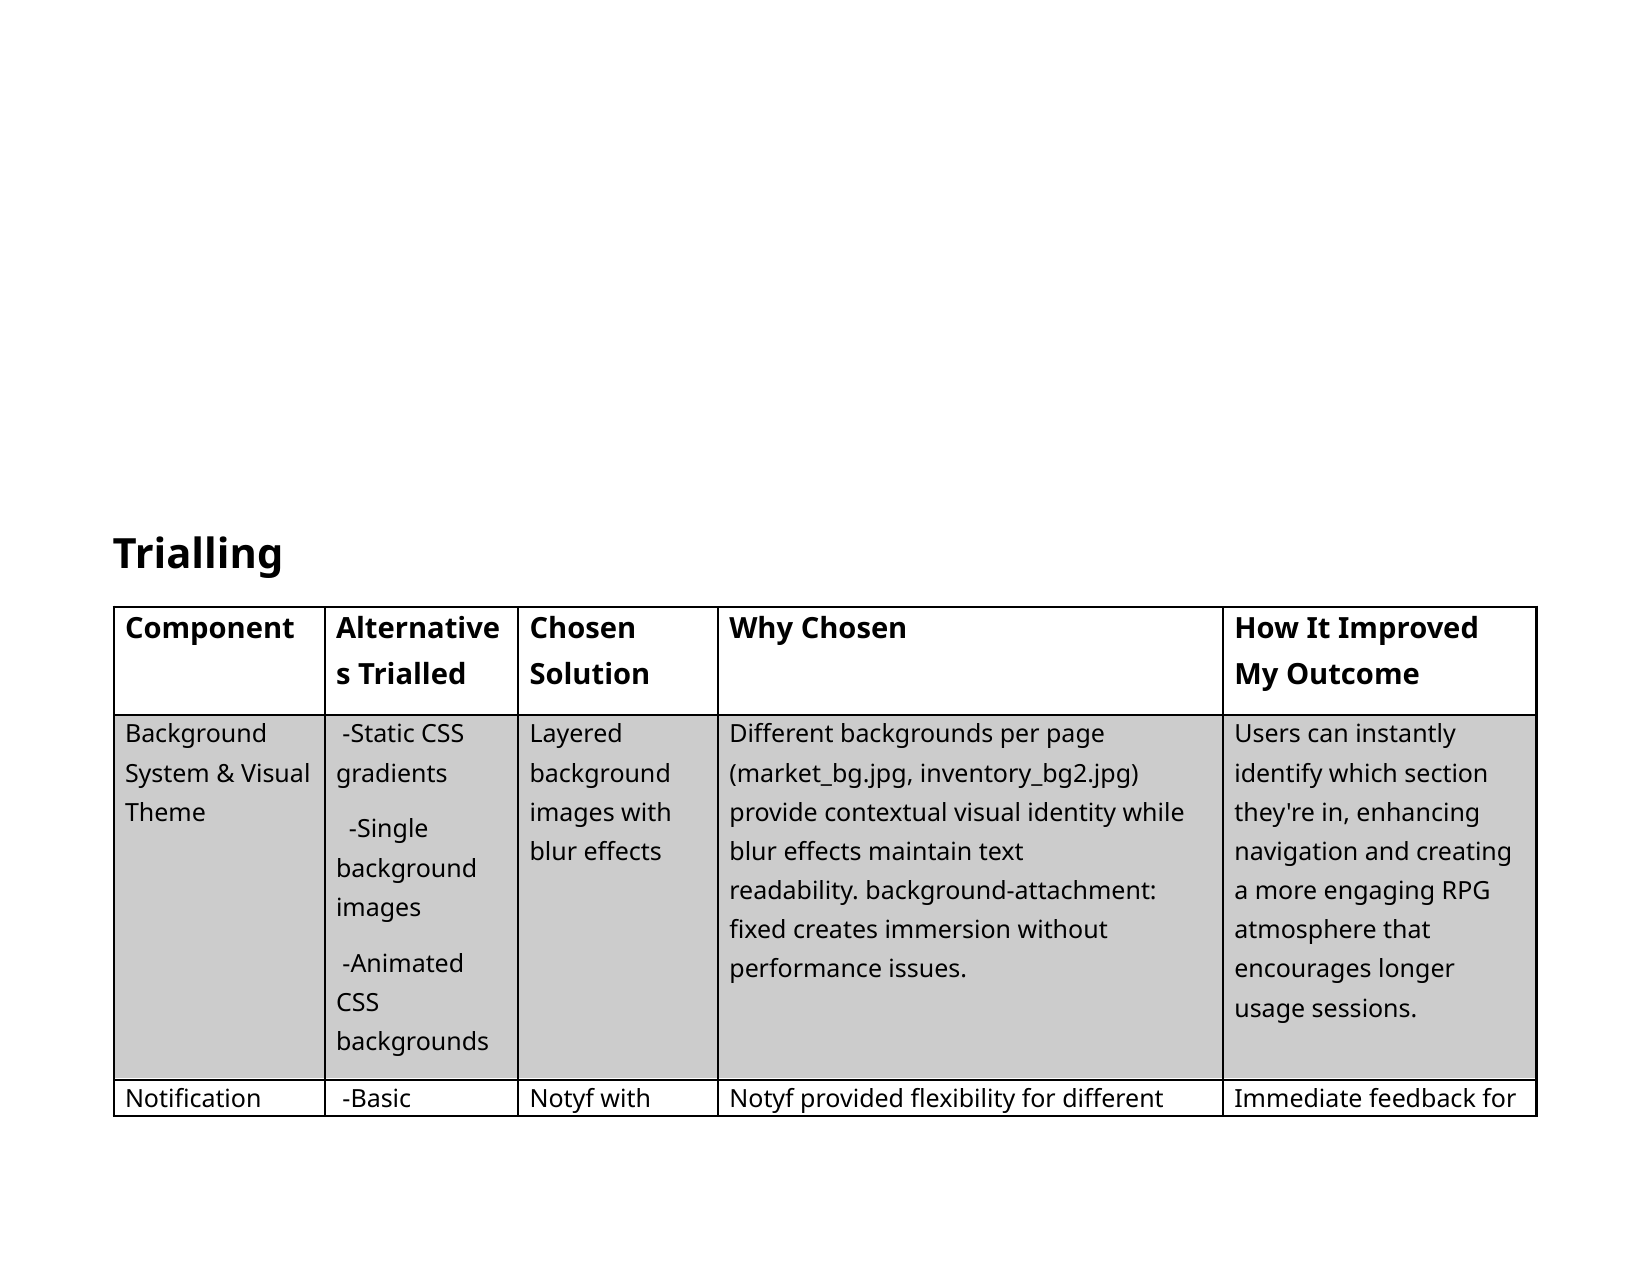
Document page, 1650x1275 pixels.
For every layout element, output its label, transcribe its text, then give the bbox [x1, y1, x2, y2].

text Trialling [112, 524, 1537, 581]
table_header Component [115, 608, 324, 714]
table_header Chosen Solution [519, 608, 717, 714]
table_cell Notification System [115, 1081, 324, 1115]
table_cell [1224, 1081, 1535, 1115]
table_header Why Chosen [719, 608, 1222, 714]
table_cell Different backgrounds per page (market_bg.jpg, inventory_bg2.jpg) provide contextual visual identity while blur effects maintain text readability. background-attachment: fixed creates immersion without performance issues. [719, 716, 1222, 1078]
table_header Alternatives Trialled [326, 608, 517, 714]
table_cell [519, 1081, 717, 1115]
table_cell Background System & Visual Theme [115, 716, 324, 1078]
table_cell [719, 1081, 1222, 1115]
table_header How It Improved My Outcome [1224, 608, 1535, 714]
table_cell Layered background images with blur effects [519, 716, 717, 1078]
table_cell Users can instantly identify which section they're in, enhancing navigation and creating a more engaging RPG atmosphere that encourages longer usage sessions. [1224, 716, 1535, 1078]
table_cell -Static CSS gradients -Single background images -Animated CSS backgrounds [326, 716, 517, 1078]
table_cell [326, 1081, 517, 1115]
